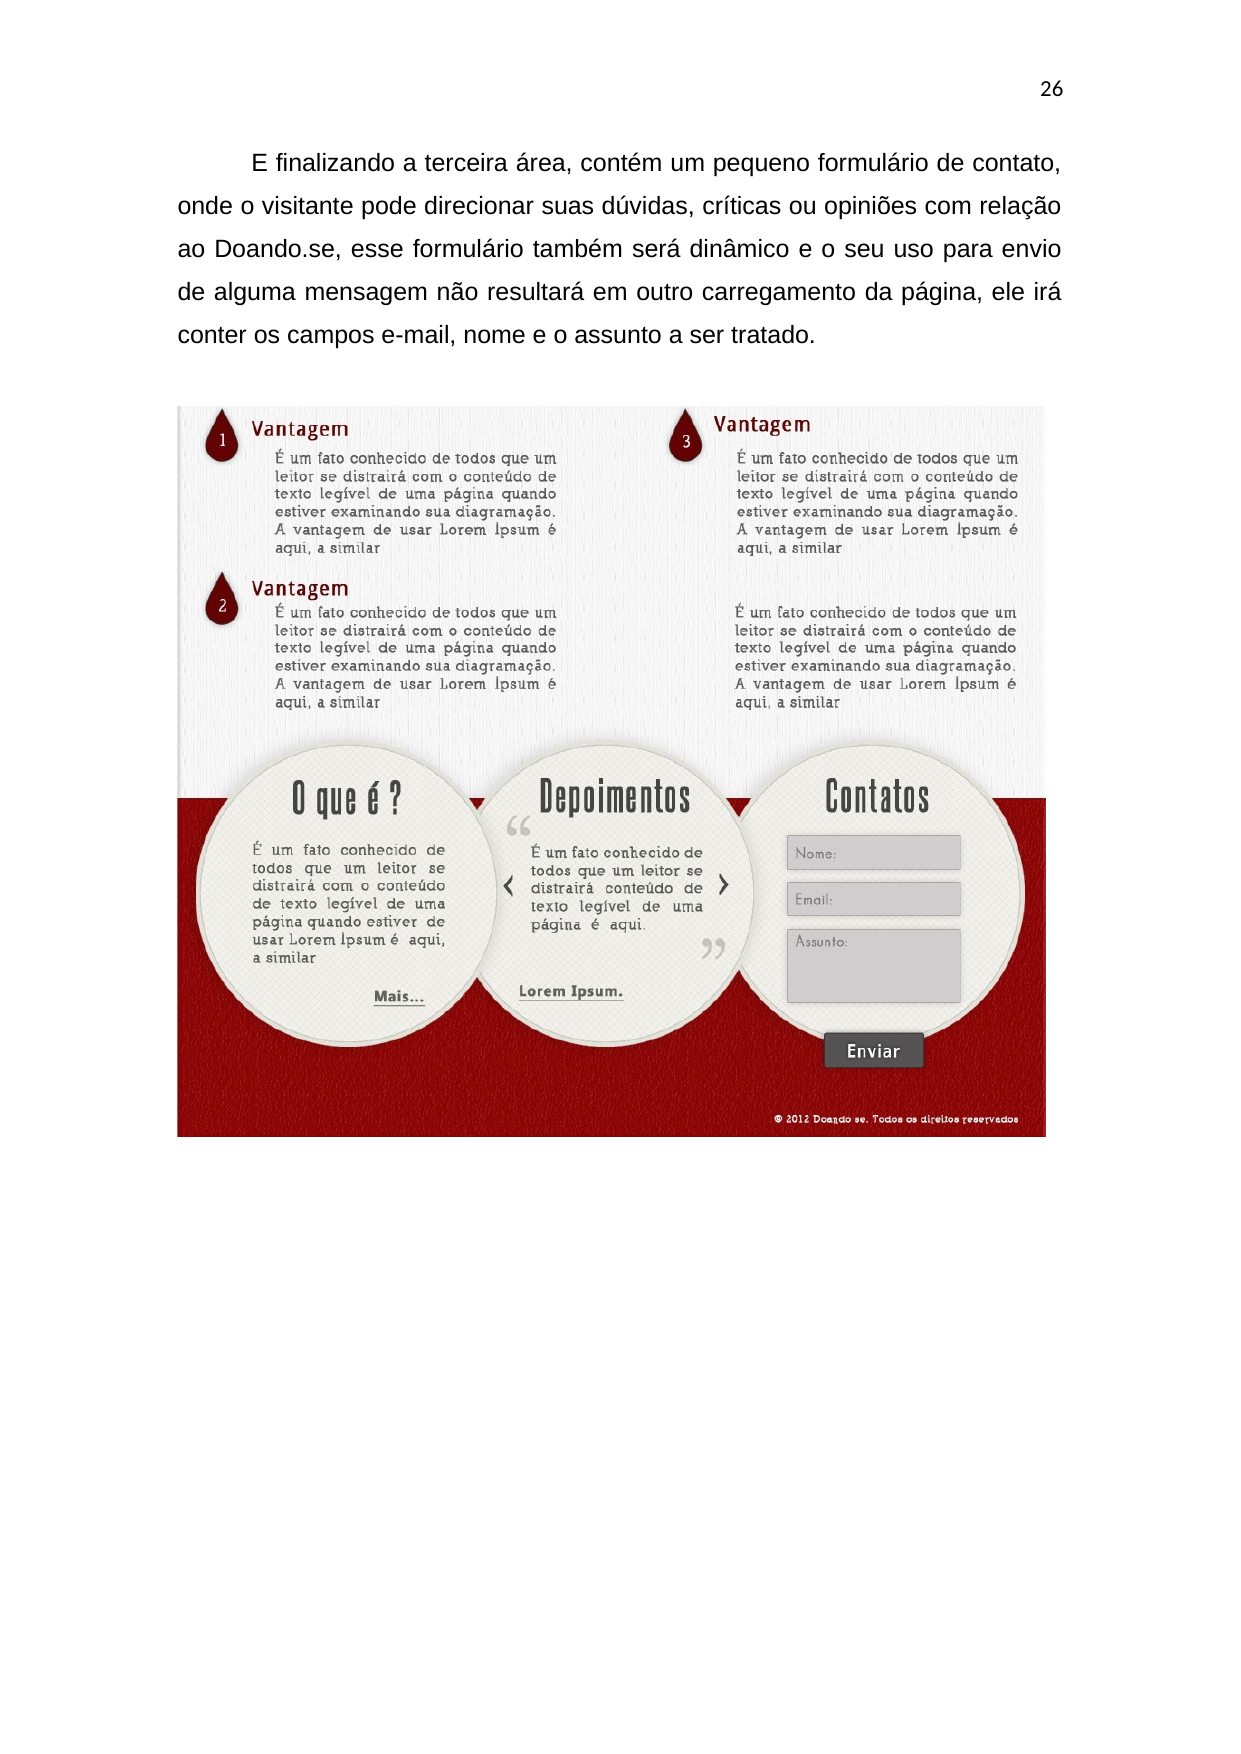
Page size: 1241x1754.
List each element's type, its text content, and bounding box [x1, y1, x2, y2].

picture [177, 406, 1046, 1137]
text E finalizando a terceira área, contém um pequeno formulário de contato, onde o visitante pode direcionar suas dúvidas, críticas ou opiniões com relação ao Doando.se, esse formulário também será dinâmico e o seu uso para envio de alguma mensagem não resultará em outro carregamento da página, ele irá conter os campos e-mail, nome e o assunto a ser tratado. [177, 148, 1063, 349]
